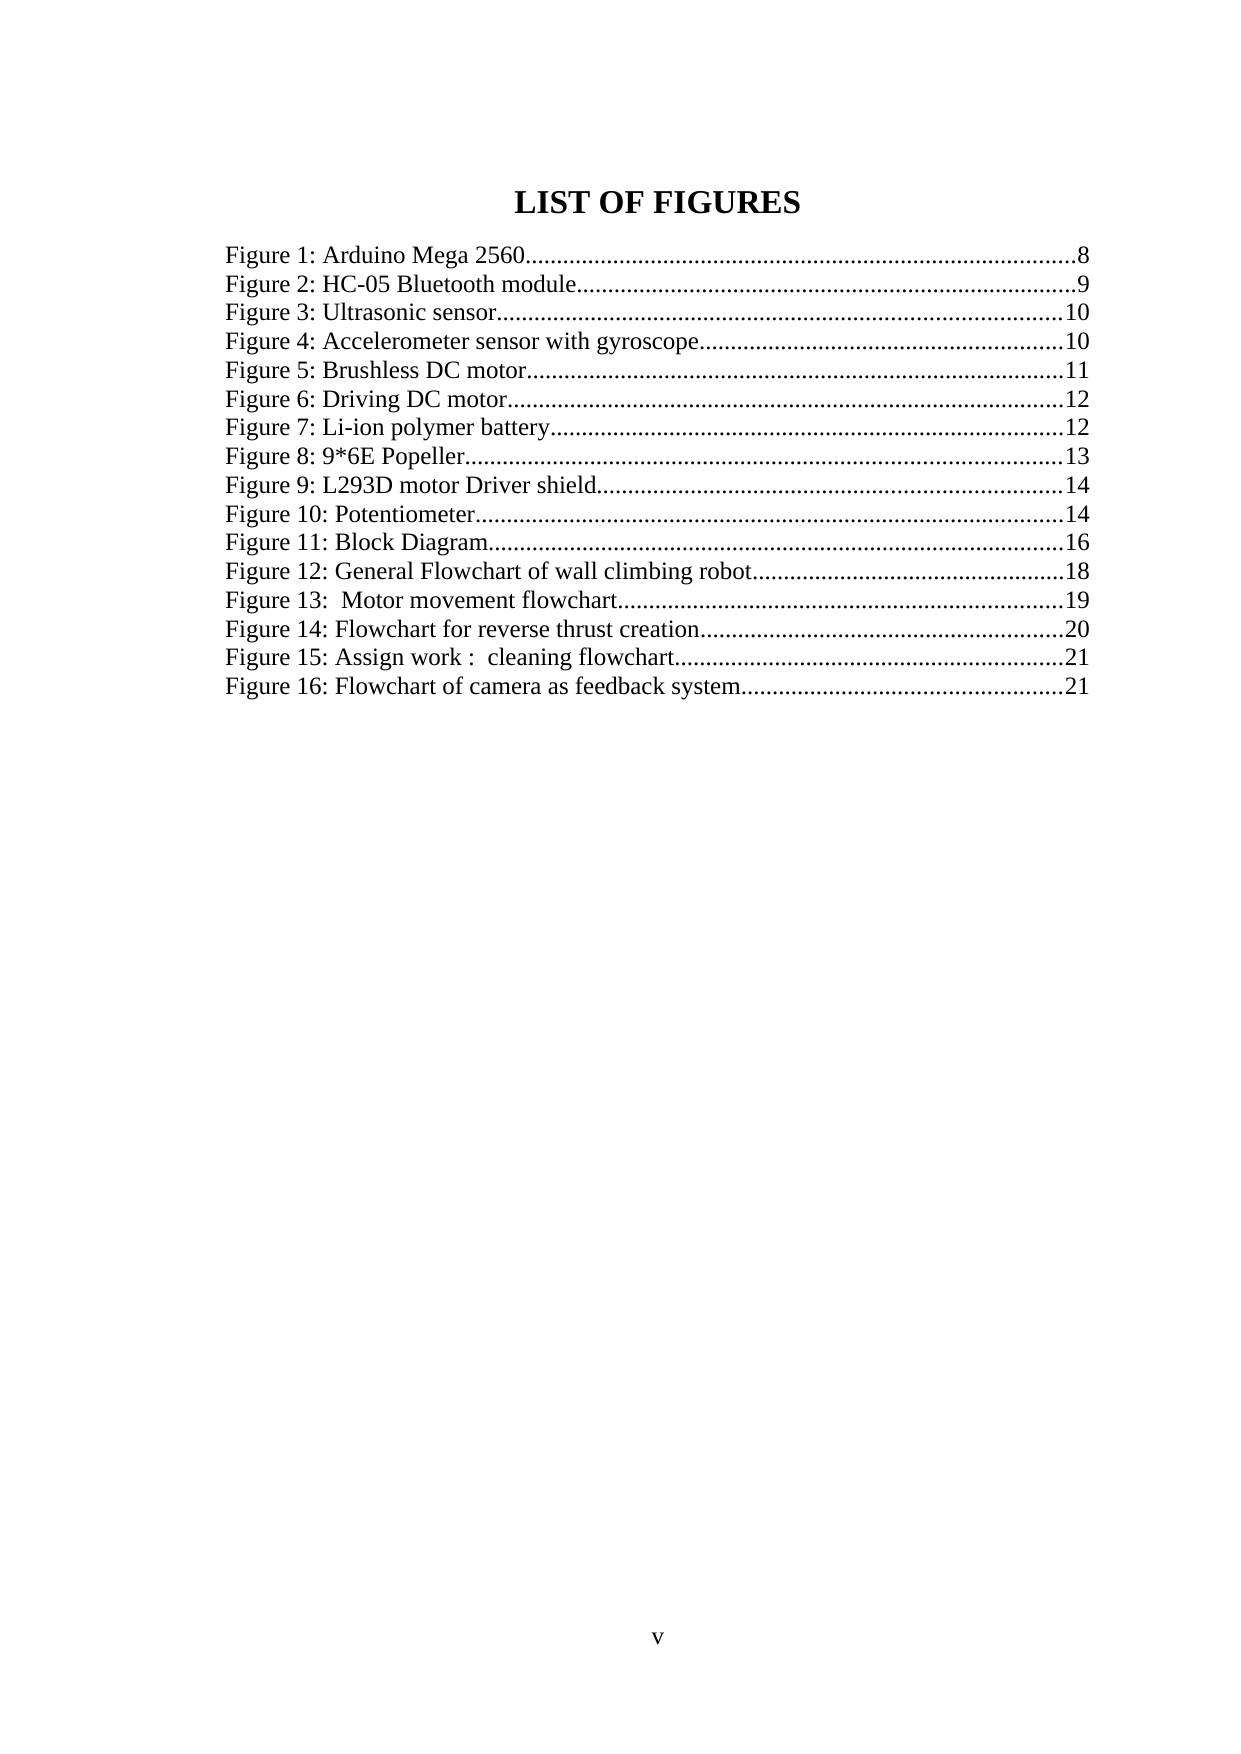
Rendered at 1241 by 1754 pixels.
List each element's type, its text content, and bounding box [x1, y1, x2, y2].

subtitle LIST OF FIGURES [225, 182, 1090, 221]
text Figure 1: Arduino Mega 2560 8 [225, 240, 1090, 269]
text Figure 15: Assign work : cleaning flowchart 21 [225, 642, 1090, 671]
text Figure 16: Flowchart of camera as feedback system 21 [225, 671, 1090, 700]
text Figure 13: Motor movement flowchart 19 [225, 585, 1090, 614]
text Figure 11: Block Diagram 16 [225, 527, 1090, 556]
text Figure 2: HC-05 Bluetooth module 9 [225, 269, 1090, 297]
text Figure 8: 9*6E Popeller 13 [225, 441, 1090, 470]
text Figure 9: L293D motor Driver shield 14 [225, 470, 1090, 499]
text Figure 12: General Flowchart of wall climbing robot 18 [225, 556, 1090, 585]
text Figure 6: Driving DC motor 12 [225, 384, 1090, 412]
text Figure 3: Ultrasonic sensor 10 [225, 297, 1090, 326]
text Figure 4: Accelerometer sensor with gyroscope 10 [225, 326, 1090, 355]
text Figure 10: Potentiometer 14 [225, 499, 1090, 527]
text Figure 7: Li-ion polymer battery 12 [225, 412, 1090, 441]
text Figure 5: Brushless DC motor 11 [225, 355, 1090, 384]
text Figure 14: Flowchart for reverse thrust creation 20 [225, 614, 1090, 642]
